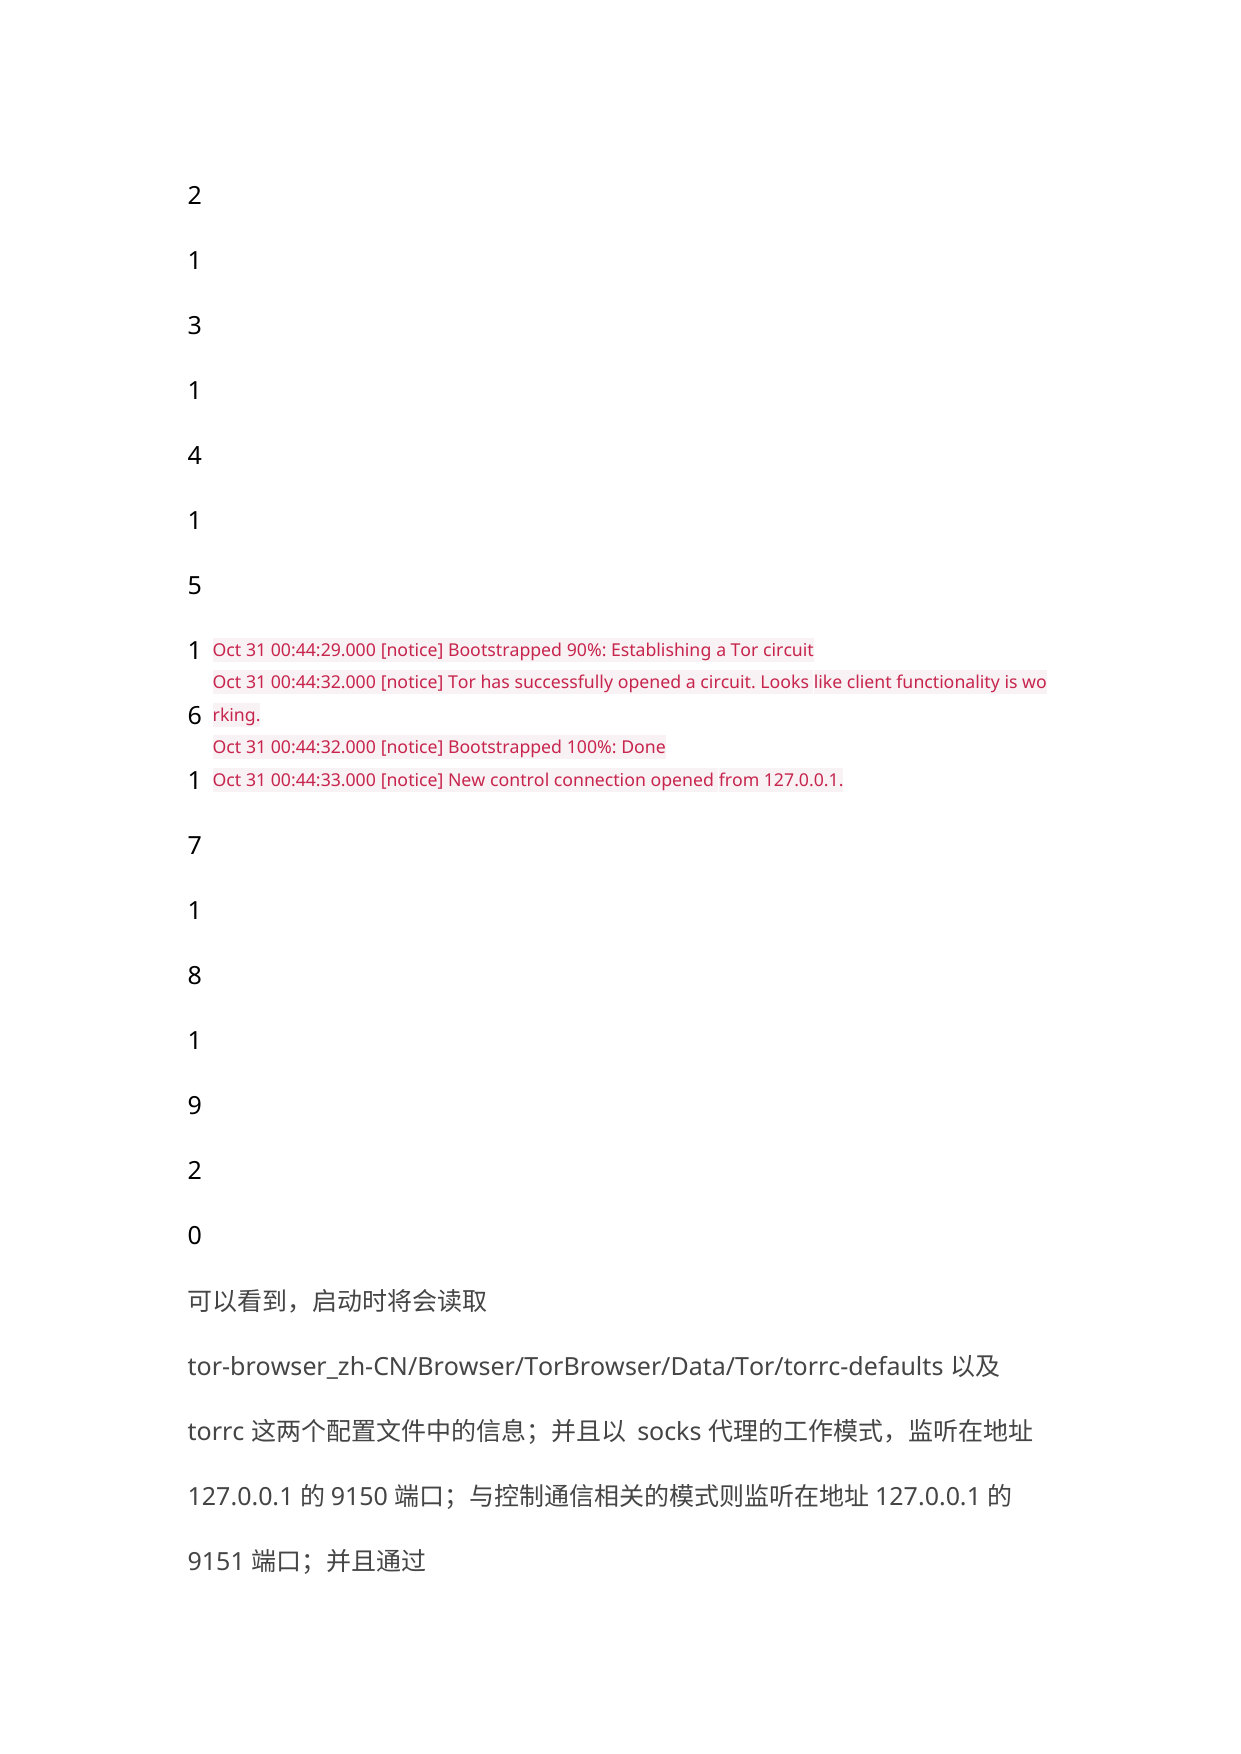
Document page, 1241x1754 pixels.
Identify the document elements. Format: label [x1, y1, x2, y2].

table_header [188, 162, 212, 1267]
table_header [213, 162, 1053, 1267]
text [187, 1267, 1053, 1592]
